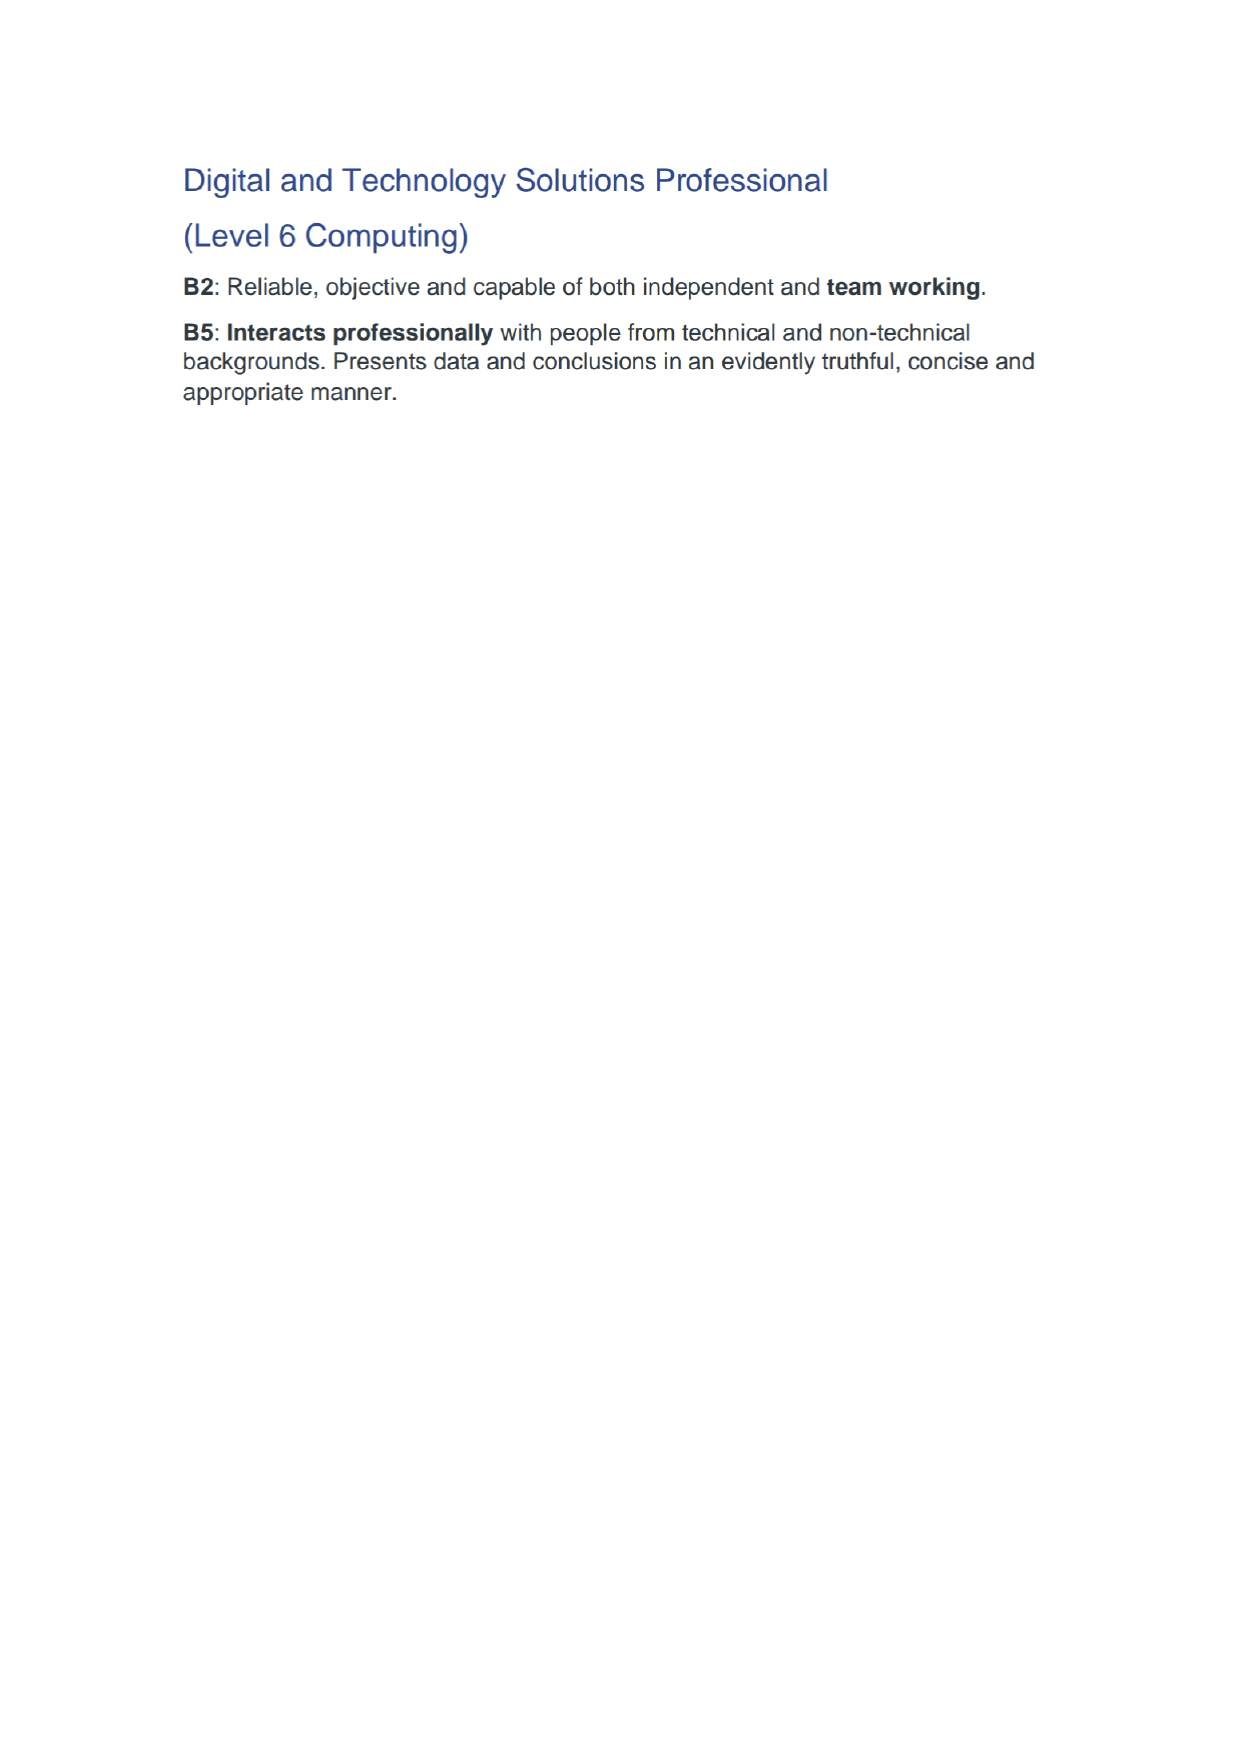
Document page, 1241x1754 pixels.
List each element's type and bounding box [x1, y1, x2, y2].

picture [150, 150, 1091, 430]
